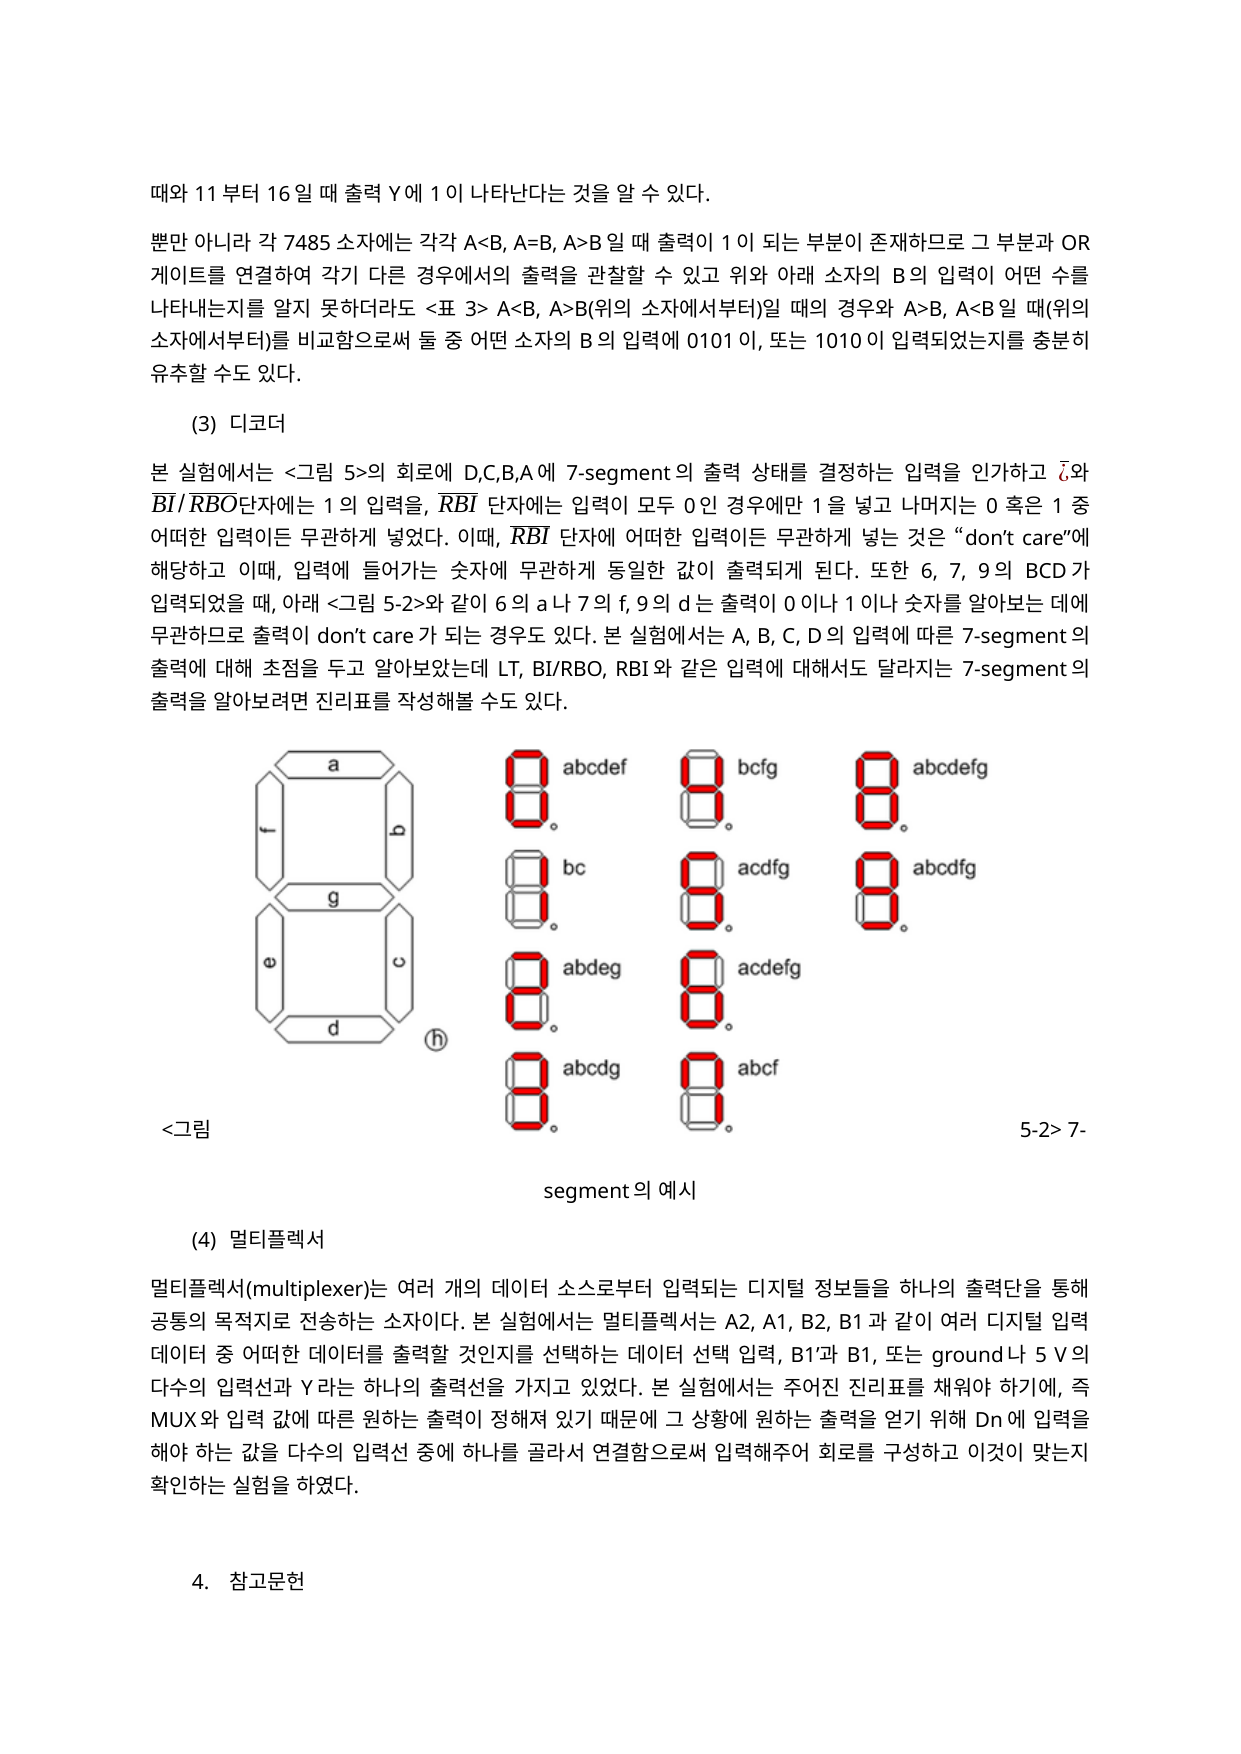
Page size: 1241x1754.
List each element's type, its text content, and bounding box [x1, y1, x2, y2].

picture [240, 734, 996, 1147]
text 멀티플렉서(multiplexer)는 여러 개의 데이터 소스로부터 입력되는 디지털 정보들을 하나의 출력단을 통해 공통의 목적지로 전송하는 소자이다. 본 실험에서는 멀티플렉서는 A2, A1, B2, B1과 같이 여러 디지털 입력 데이터 중 어떠한 데이터를 출력할 것인지를 선택하는 데이터 선택 입력, B1’과 B1, 또는 ground나 5 V의 다수의 입력선과 Y라는 하나의 출력선을 가지고 있었다. 본 실험에서는 주어진 진리표를 채워야 하기에, 즉 MUX와 입력 값에 따른 원하는 출력이 정해져 있기 때문에 그 상황에 원하는 출력을 얻기 위해 Dn에 입력을 해야 하는 값을 다수의 입력선 중에 하나를 골라서 연결함으로써 입력해주어 회로를 구성하고 이것이 맞는지 확인하는 실험을 하였다. [150, 1273, 1090, 1499]
list 참고문헌 [192, 1566, 1090, 1596]
list 멀티플렉서 [192, 1223, 1090, 1254]
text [150, 177, 1090, 207]
text 본 실험에서는 <그림 5>의 회로에 D,C,B,A에 7-segment의 출력 상태를 결정하는 입력을 인가하고 와 단자에는 1의 입력을, 단자에는 입력이 모두 0인 경우에만 1을 넣고 나머지는 0 혹은 1 중 어떠한 입력이든 무관하게 넣었다. 이때, 단자에 어떠한 입력이든 무관하게 넣는 것은 “don’t care”에 해당하고 이때, 입력에 들어가는 숫자에 무관하게 동일한 값이 출력되게 된다. 또한 6, 7, 9의 BCD가 입력되었을 때, 아래 <그림 5-2>와 같이 6의 a나 7의 f, 9의 d는 출력이 0이나 1이나 숫자를 알아보는 데에 무관하므로 출력이 don’t care가 되는 경우도 있다. 본 실험에서는 A, B, C, D의 입력에 따른 7-segment의 출력에 대해 초점을 두고 알아보았는데 LT, BI/RBO, RBI와 같은 입력에 대해서도 달라지는 7-segment의 출력을 알아보려면 진리표를 작성해볼 수도 있다. [150, 456, 1090, 715]
text 뿐만 아니라 각 7485 소자에는 각각 A<B, A=B, A>B일 때 출력이 1이 되는 부분이 존재하므로 그 부분과 OR 게이트를 연결하여 각기 다른 경우에서의 출력을 관찰할 수 있고 위와 아래 소자의 B의 입력이 어떤 수를 나타내는지를 알지 못하더라도 <표 3> A<B, A>B(위의 소자에서부터)일 때의 경우와 A>B, A<B일 때(위의 소자에서부터)를 비교함으로써 둘 중 어떤 소자의 B의 입력에 0101이, 또는 1010이 입력되었는지를 충분히 유추할 수도 있다. [150, 227, 1090, 388]
list 디코더 [192, 407, 1090, 437]
text <그림 5-2> 7-segment의 예시 [150, 1113, 1090, 1204]
